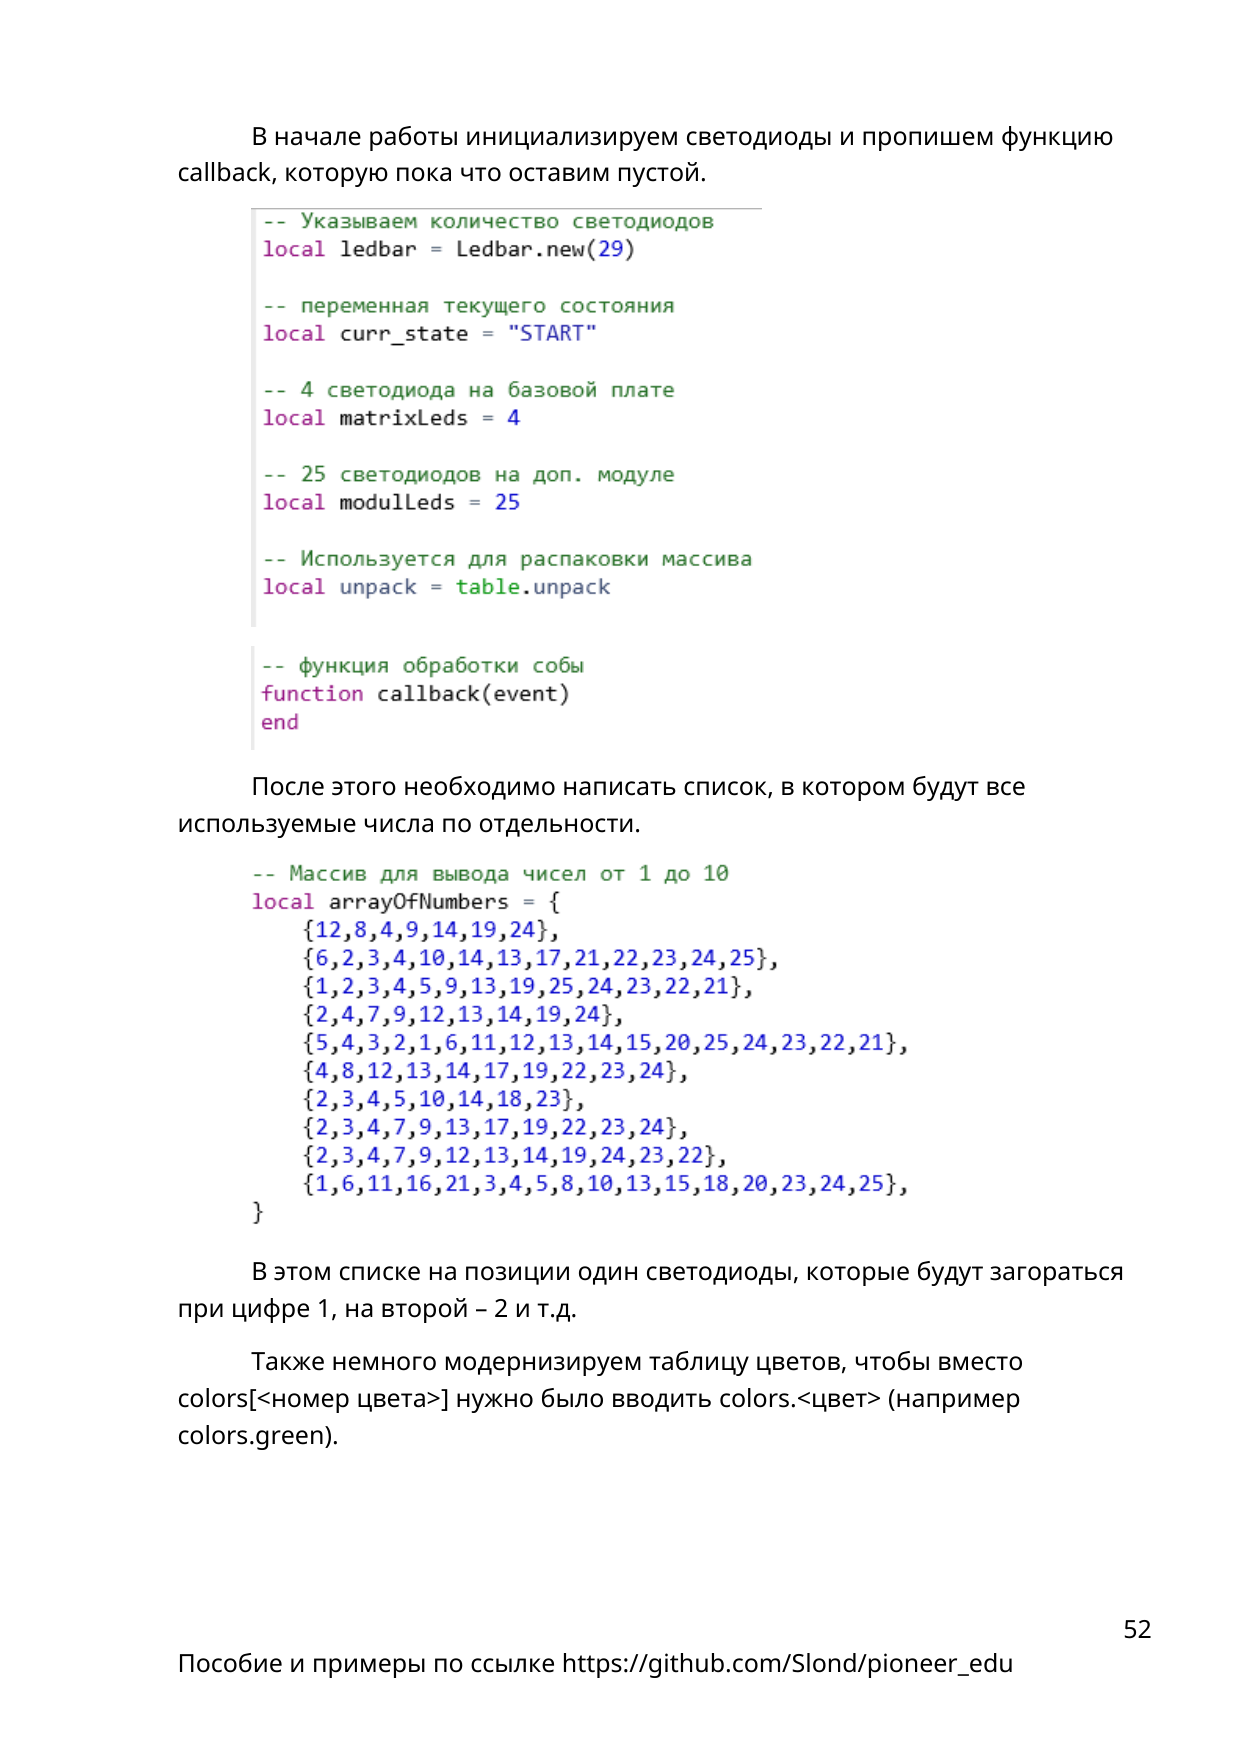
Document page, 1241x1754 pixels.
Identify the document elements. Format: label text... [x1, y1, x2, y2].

picture [251, 646, 584, 750]
text В этом списке на позиции один светодиоды, которые будут загораться при цифре 1, на второй – 2 и т.д. [177, 1253, 1152, 1324]
picture [251, 208, 762, 627]
text После этого необходимо написать список, в котором будут все используемые числа по отдельности. [177, 769, 1152, 840]
text В начале работы инициализируем светодиоды и пропишем функцию callback, которую пока что оставим пустой. [177, 118, 1152, 189]
picture [251, 859, 929, 1235]
text Также немного модернизируем таблицу цветов, чтобы вместо colors[<номер цвета>] нужно было вводить colors.<цвет> (например colors.green). [177, 1344, 1152, 1451]
